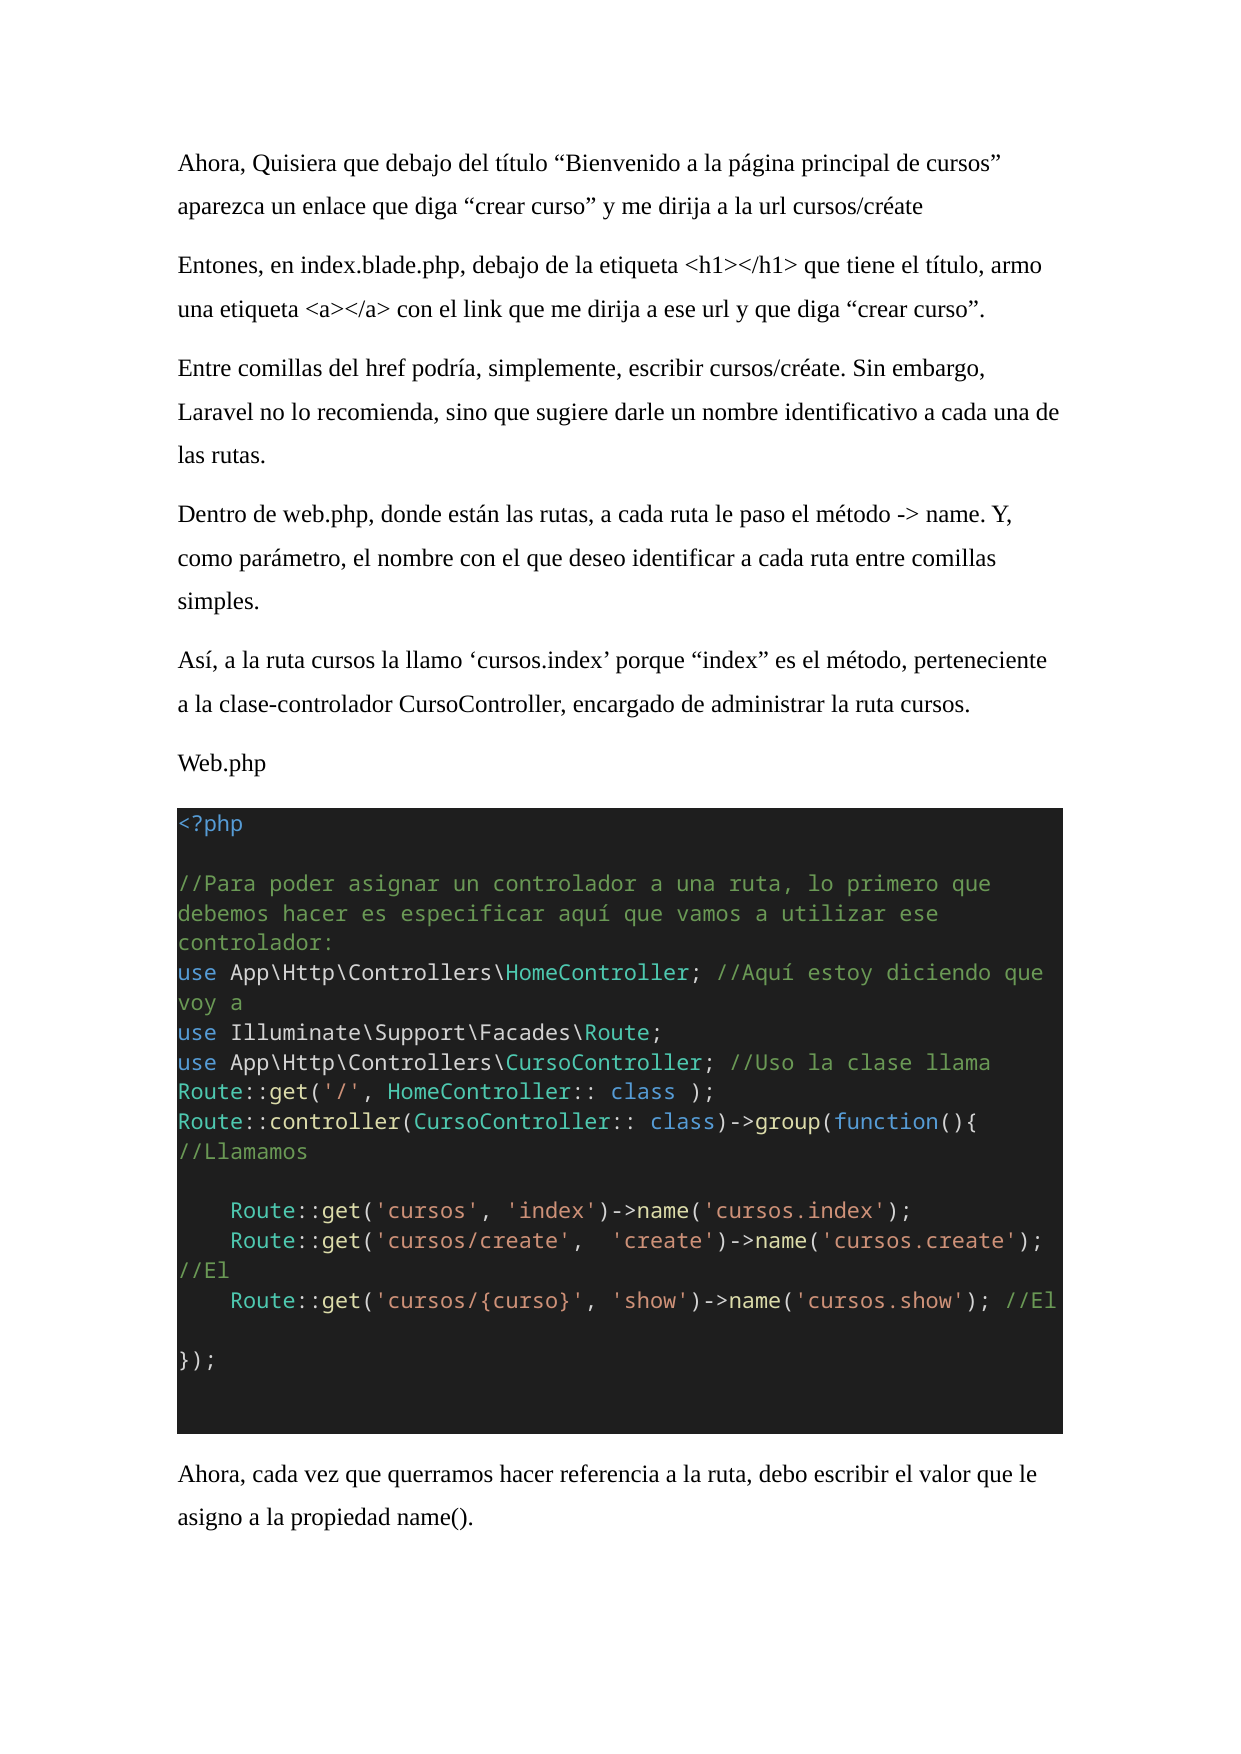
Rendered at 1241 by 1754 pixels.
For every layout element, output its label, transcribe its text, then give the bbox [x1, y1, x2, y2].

text Route::get('cursos/create', 'create')->name('cursos.create'); //El [177, 1225, 1063, 1285]
text use App\Http\Controllers\HomeController; //Aquí estoy diciendo que voy a [177, 957, 1063, 1017]
text Entre comillas del href podría, simplemente, escribir cursos/créate. Sin embargo, Laravel no lo recomienda, sino que sugiere darle un nombre identificativo a cada una de las rutas. [177, 353, 1063, 468]
text Así, a la ruta cursos la llamo ‘cursos.index’ porque “index” es el método, perteneciente a la clase-controlador CursoController, encargado de administrar la ruta cursos. [177, 646, 1063, 717]
text Ahora, cada vez que querramos hacer referencia a la ruta, debo escribir el valor que le asigno a la propiedad name(). [177, 1459, 1063, 1531]
text Entones, en index.blade.php, debajo de la etiqueta <h1></h1> que tiene el título, armo una etiqueta <a></a> con el link que me dirija a ese url y que diga “crear curso”. [177, 251, 1063, 322]
text use App\Http\Controllers\CursoController; //Uso la clase llama [177, 1047, 1063, 1076]
text Dentro de web.php, donde están las rutas, a cada ruta le paso el método -> name. Y, como parámetro, el nombre con el que deseo identificar a cada ruta entre comillas simples. [177, 499, 1063, 614]
text Route::controller(CursoController:: class)->group(function(){ //Llamamos [177, 1106, 1063, 1166]
text Web.php [177, 748, 1063, 777]
text Route::get('cursos/{curso}', 'show')->name('cursos.show'); //El [177, 1285, 1063, 1315]
text Route::get('cursos', 'index')->name('cursos.index'); [177, 1196, 1063, 1225]
text //Para poder asignar un controlador a una ruta, lo primero que debemos hacer es especificar aquí que vamos a utilizar ese controlador: [177, 868, 1063, 957]
text Ahora, Quisiera que debajo del título “Bienvenido a la página principal de cursos” aparezca un enlace que diga “crear curso” y me dirija a la url cursos/créate [177, 148, 1063, 219]
text Route::get('/', HomeController:: class ); [177, 1076, 1063, 1106]
text use Illuminate\Support\Facades\Route; [177, 1017, 1063, 1047]
text <?php [177, 808, 1063, 838]
text }); [177, 1344, 1063, 1374]
